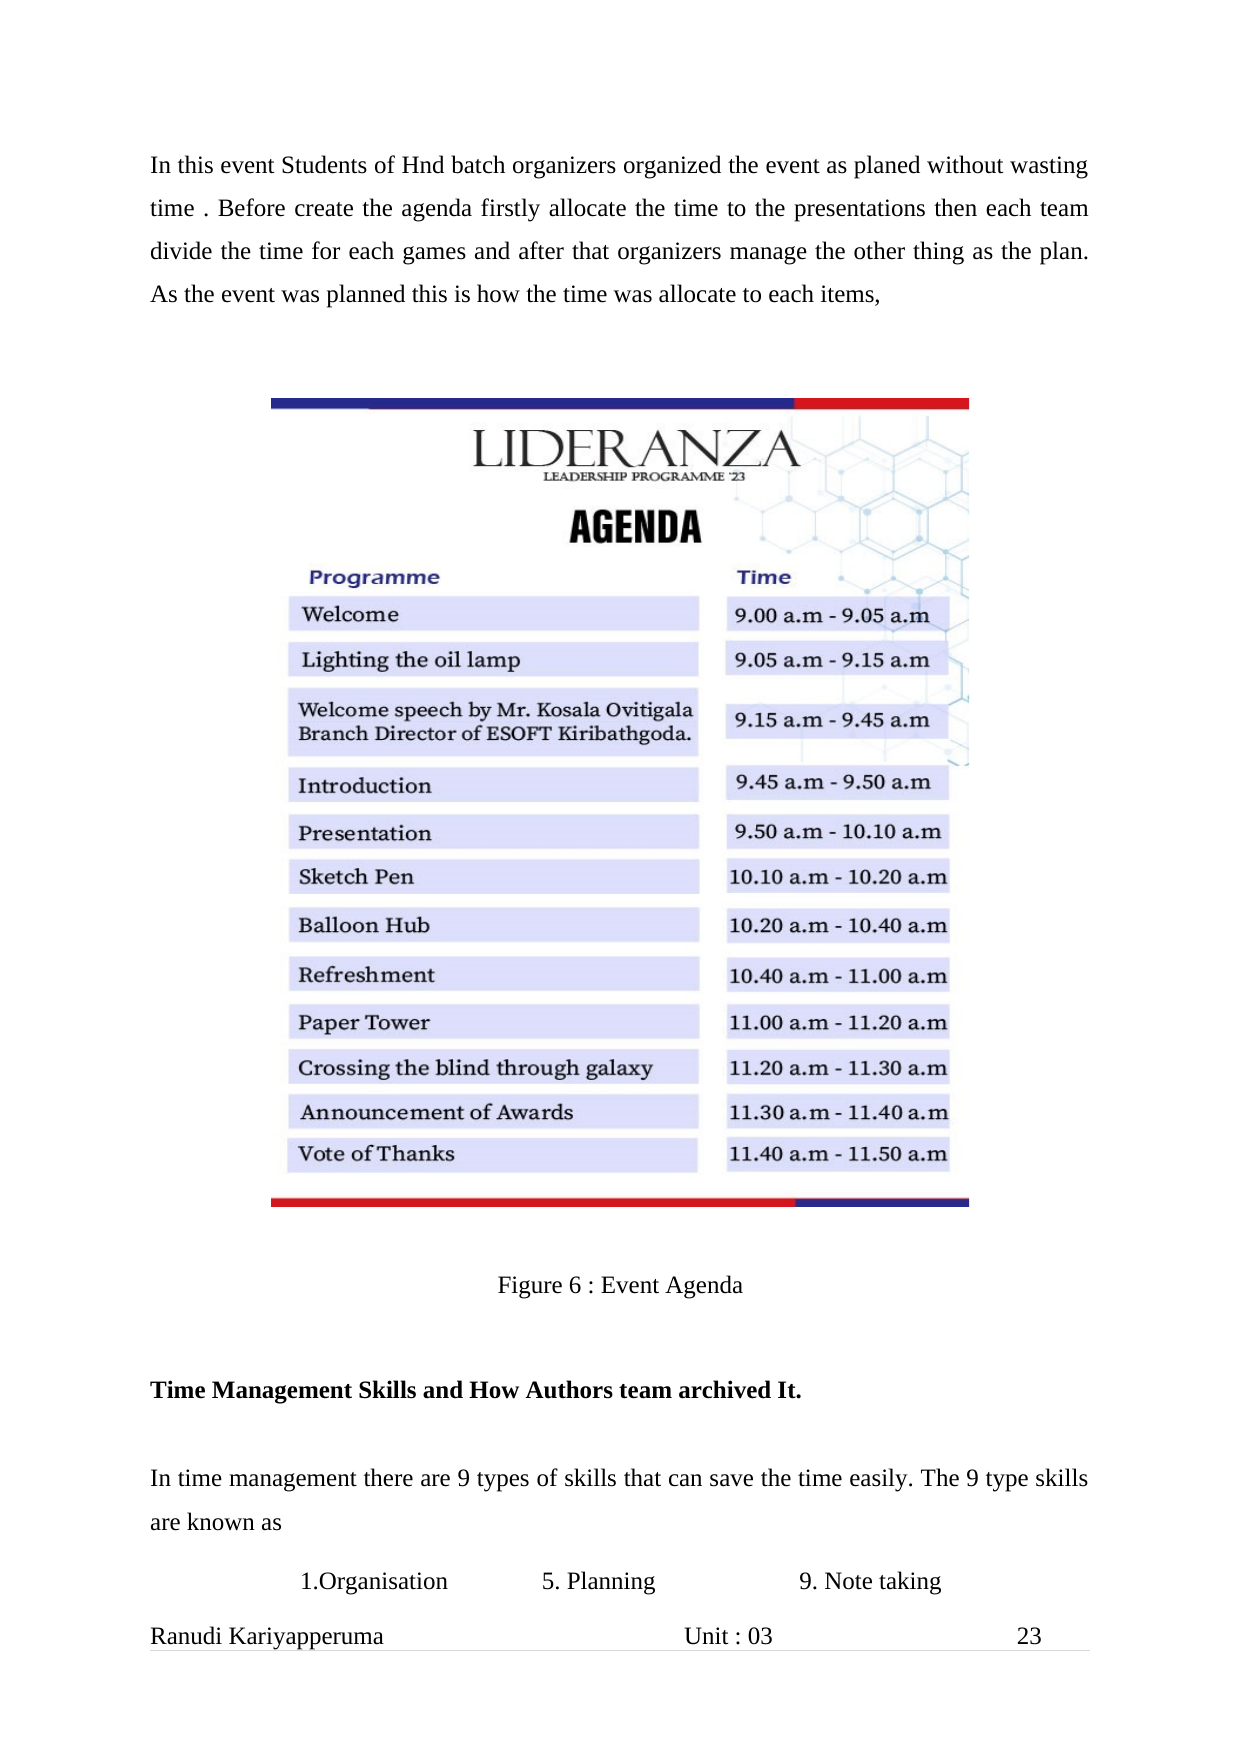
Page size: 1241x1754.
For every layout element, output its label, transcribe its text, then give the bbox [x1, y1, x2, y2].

text In this event Students of Hnd batch organizers organized the event as planed without wasting time . Before create the agenda firstly allocate the time to the presentations then each team divide the time for each games and after that organizers manage the other thing as the plan. As the event was planned this is how the time was allocate to each items, [150, 150, 1090, 308]
text Figure 6 : Event Agenda [150, 1270, 1090, 1298]
subtitle Time Management Skills and How Authors team archived It. [150, 1375, 1090, 1404]
picture [271, 398, 970, 1207]
text In time management there are 9 types of skills that can save the time easily. The 9 type skills are known as [150, 1463, 1090, 1535]
text 1.Organisation 5. Planning 9. Note taking [150, 1566, 1090, 1595]
